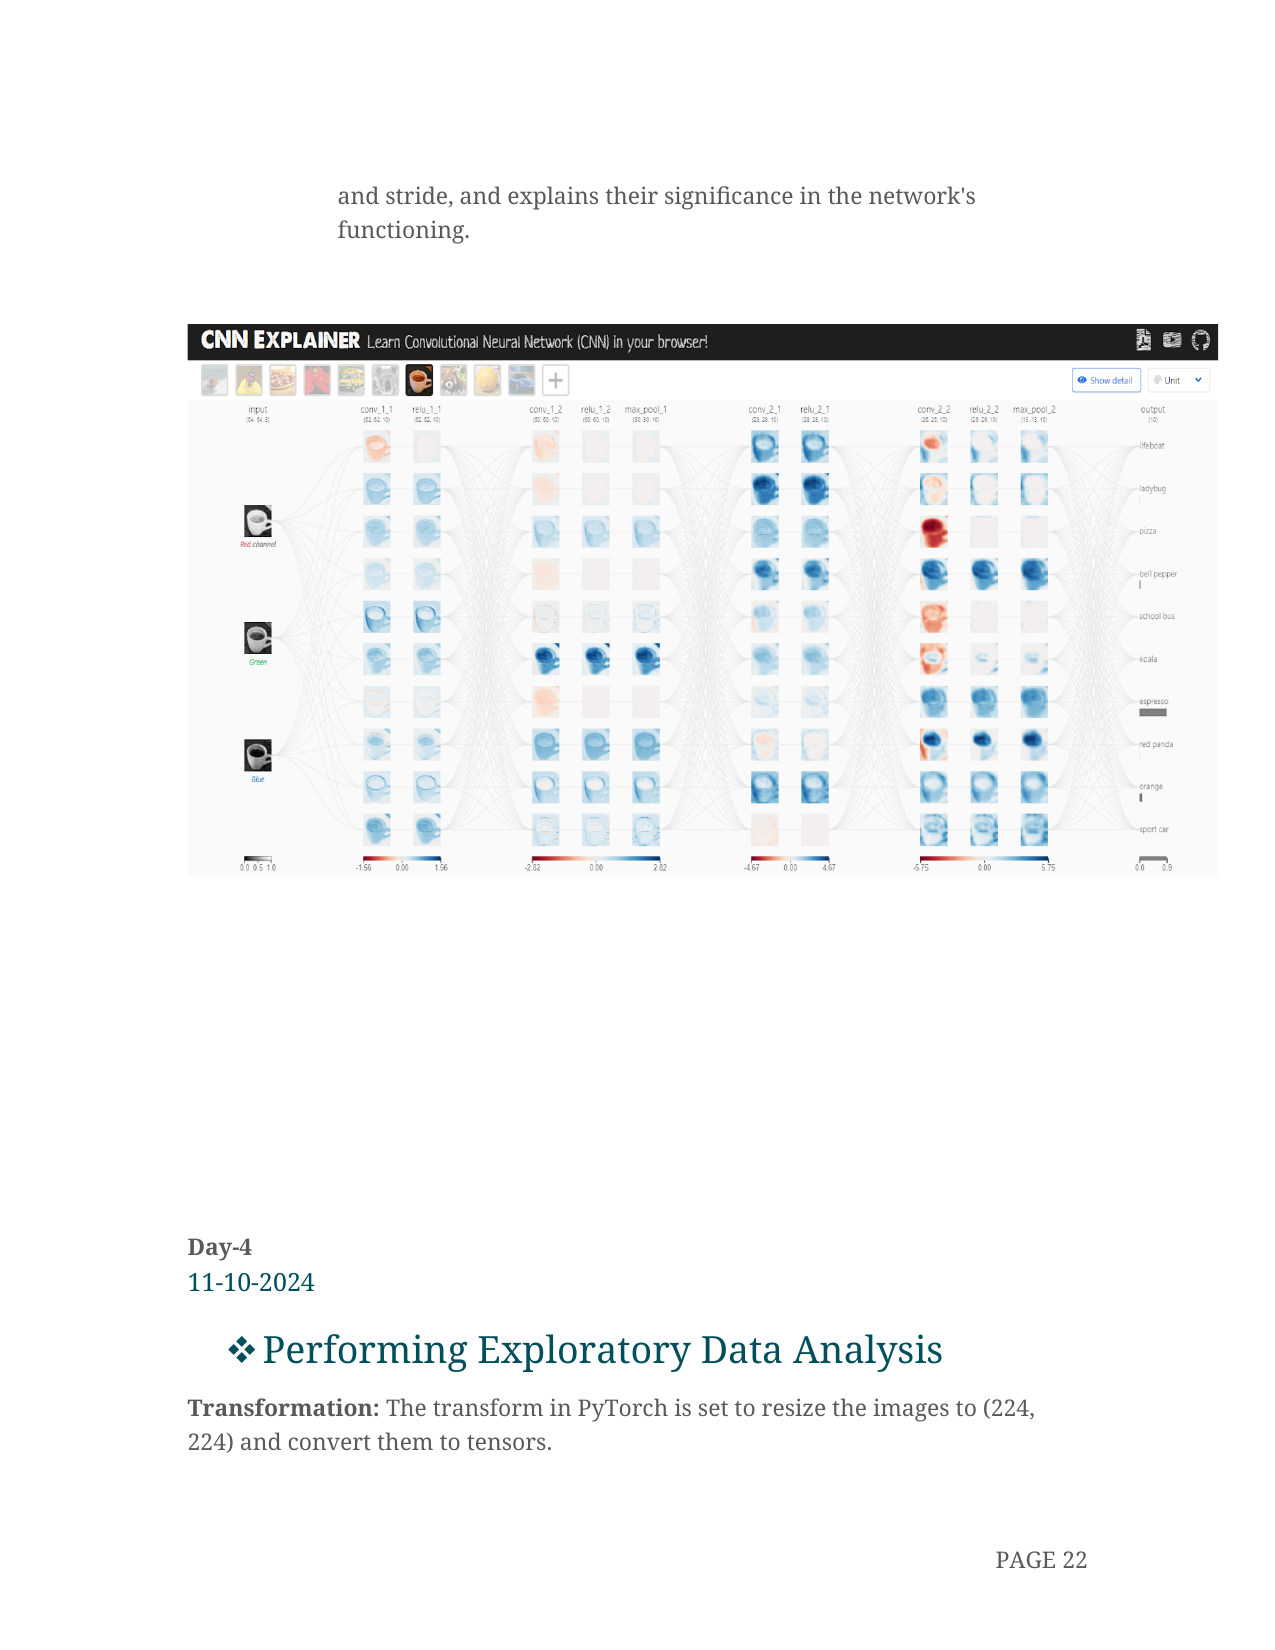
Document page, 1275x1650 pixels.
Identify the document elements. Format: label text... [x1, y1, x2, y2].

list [300, 180, 1087, 246]
text Transformation: The transform in PyTorch is set to resize the images to (224, 224) and convert them to tensors. [187, 1392, 1087, 1457]
text Day-4 11-10-2024 [187, 1230, 1087, 1299]
picture [187, 324, 1219, 876]
subtitle Performing Exploratory Data Analysis [225, 1323, 1087, 1374]
